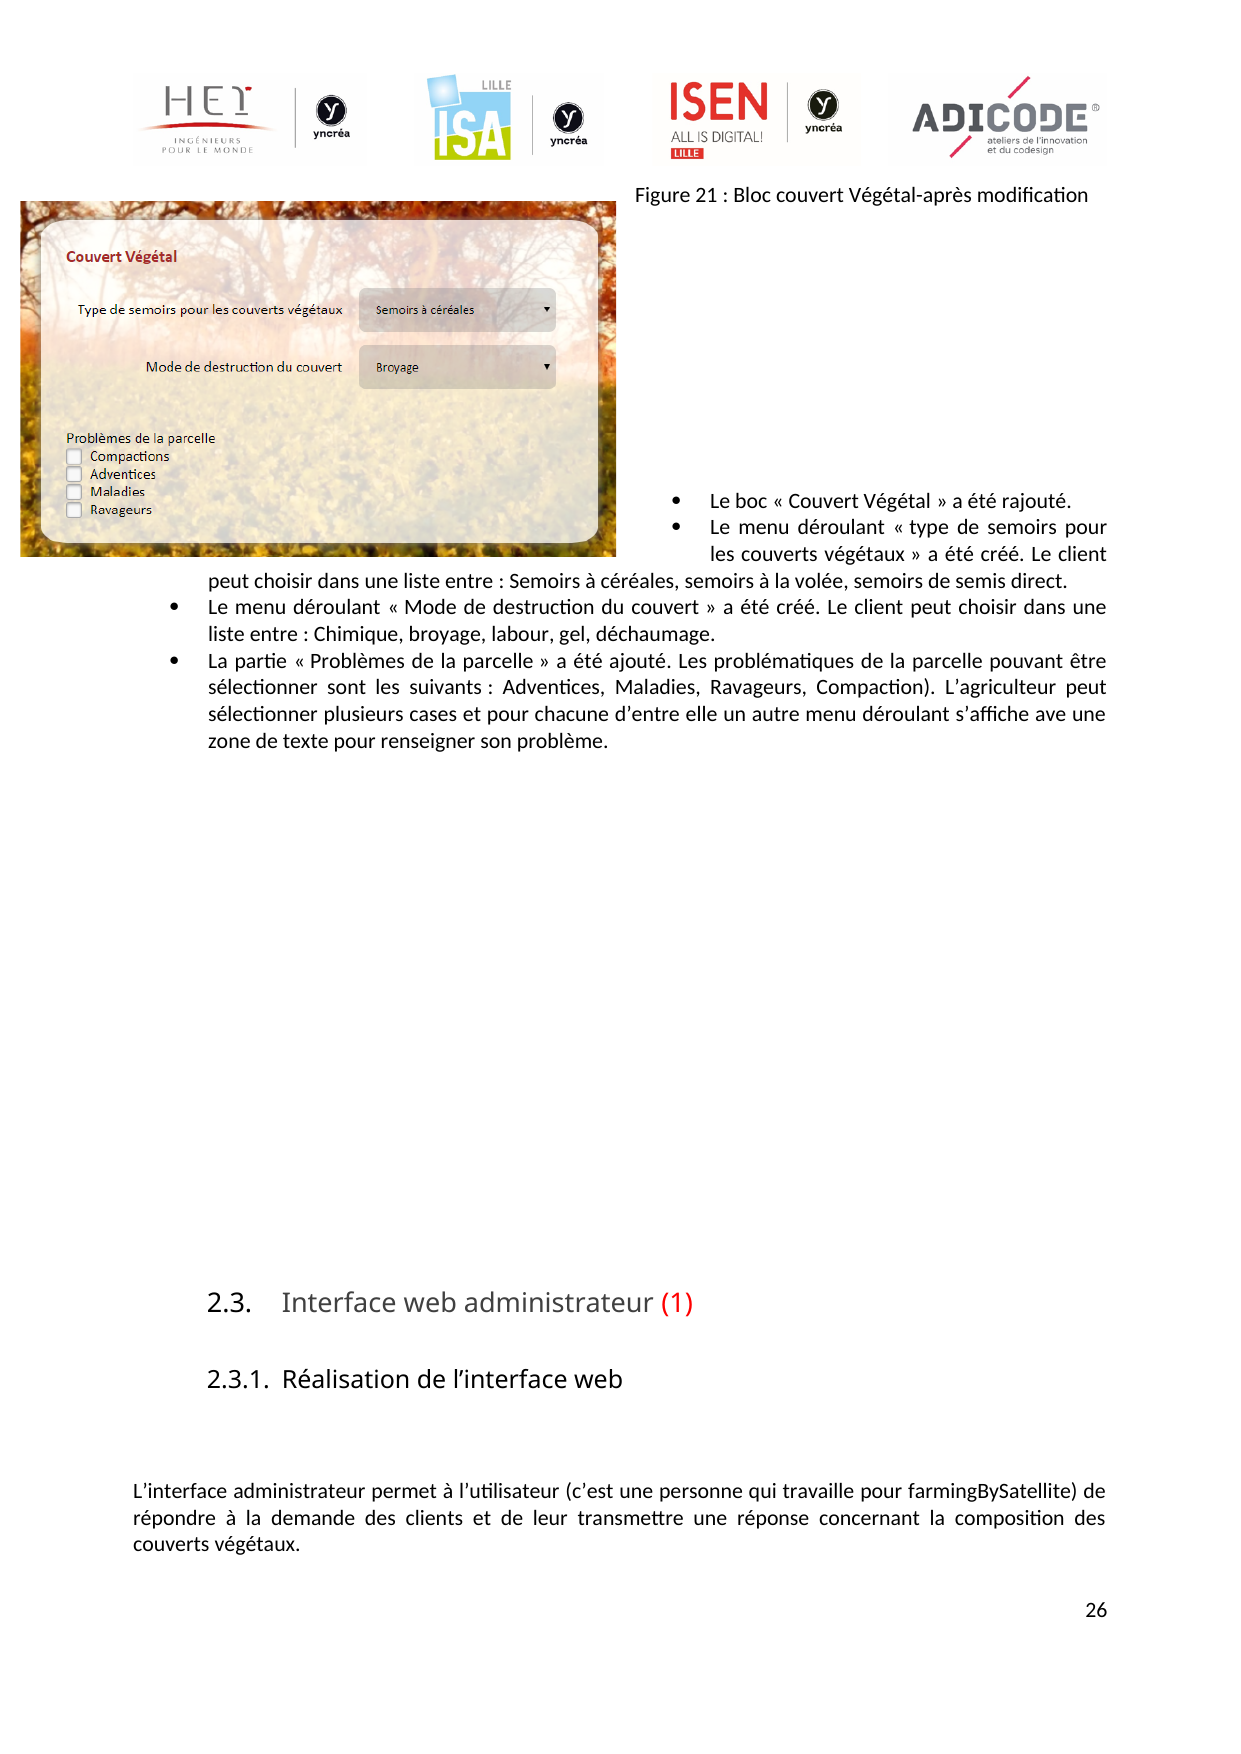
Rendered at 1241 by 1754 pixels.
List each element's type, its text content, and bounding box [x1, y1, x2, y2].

subtitle Réalisation de l’interface web [207, 1362, 1107, 1396]
text Figure 21 : Bloc couvert Végétal-après modification [133, 181, 1107, 208]
picture [132, 73, 1108, 166]
subtitle Interface web administrateur (1) [207, 1283, 1107, 1320]
list La partie « Problèmes de la parcelle » a été ajouté. Les problématiques de la parcelle pouvant être sélectionner sont les suivants : Adventices, Maladies, Ravageurs, Compaction). L’agriculteur peut sélectionner plusieurs cases et pour chacune d’entre elle un autre menu déroulant s’affiche ave une zone de texte pour renseigner son problème. [170, 647, 1107, 753]
text L’interface administrateur permet à l’utilisateur (c’est une personne qui travaille pour farmingBySatellite) de répondre à la demande des clients et de leur transmettre une réponse concernant la composition des couverts végétaux. [133, 1477, 1107, 1557]
list Le menu déroulant « type de semoirs pour les couverts végétaux » a été créé. Le client peut choisir dans une liste entre : Semoirs à céréales, semoirs à la volée, semoirs de semis direct. [170, 513, 1107, 593]
picture [20, 201, 617, 557]
list Le menu déroulant « Mode de destruction du couvert » a été créé. Le client peut choisir dans une liste entre : Chimique, broyage, labour, gel, déchaumage. [170, 593, 1107, 647]
list Le boc « Couvert Végétal » a été rajouté. [617, 487, 1107, 513]
